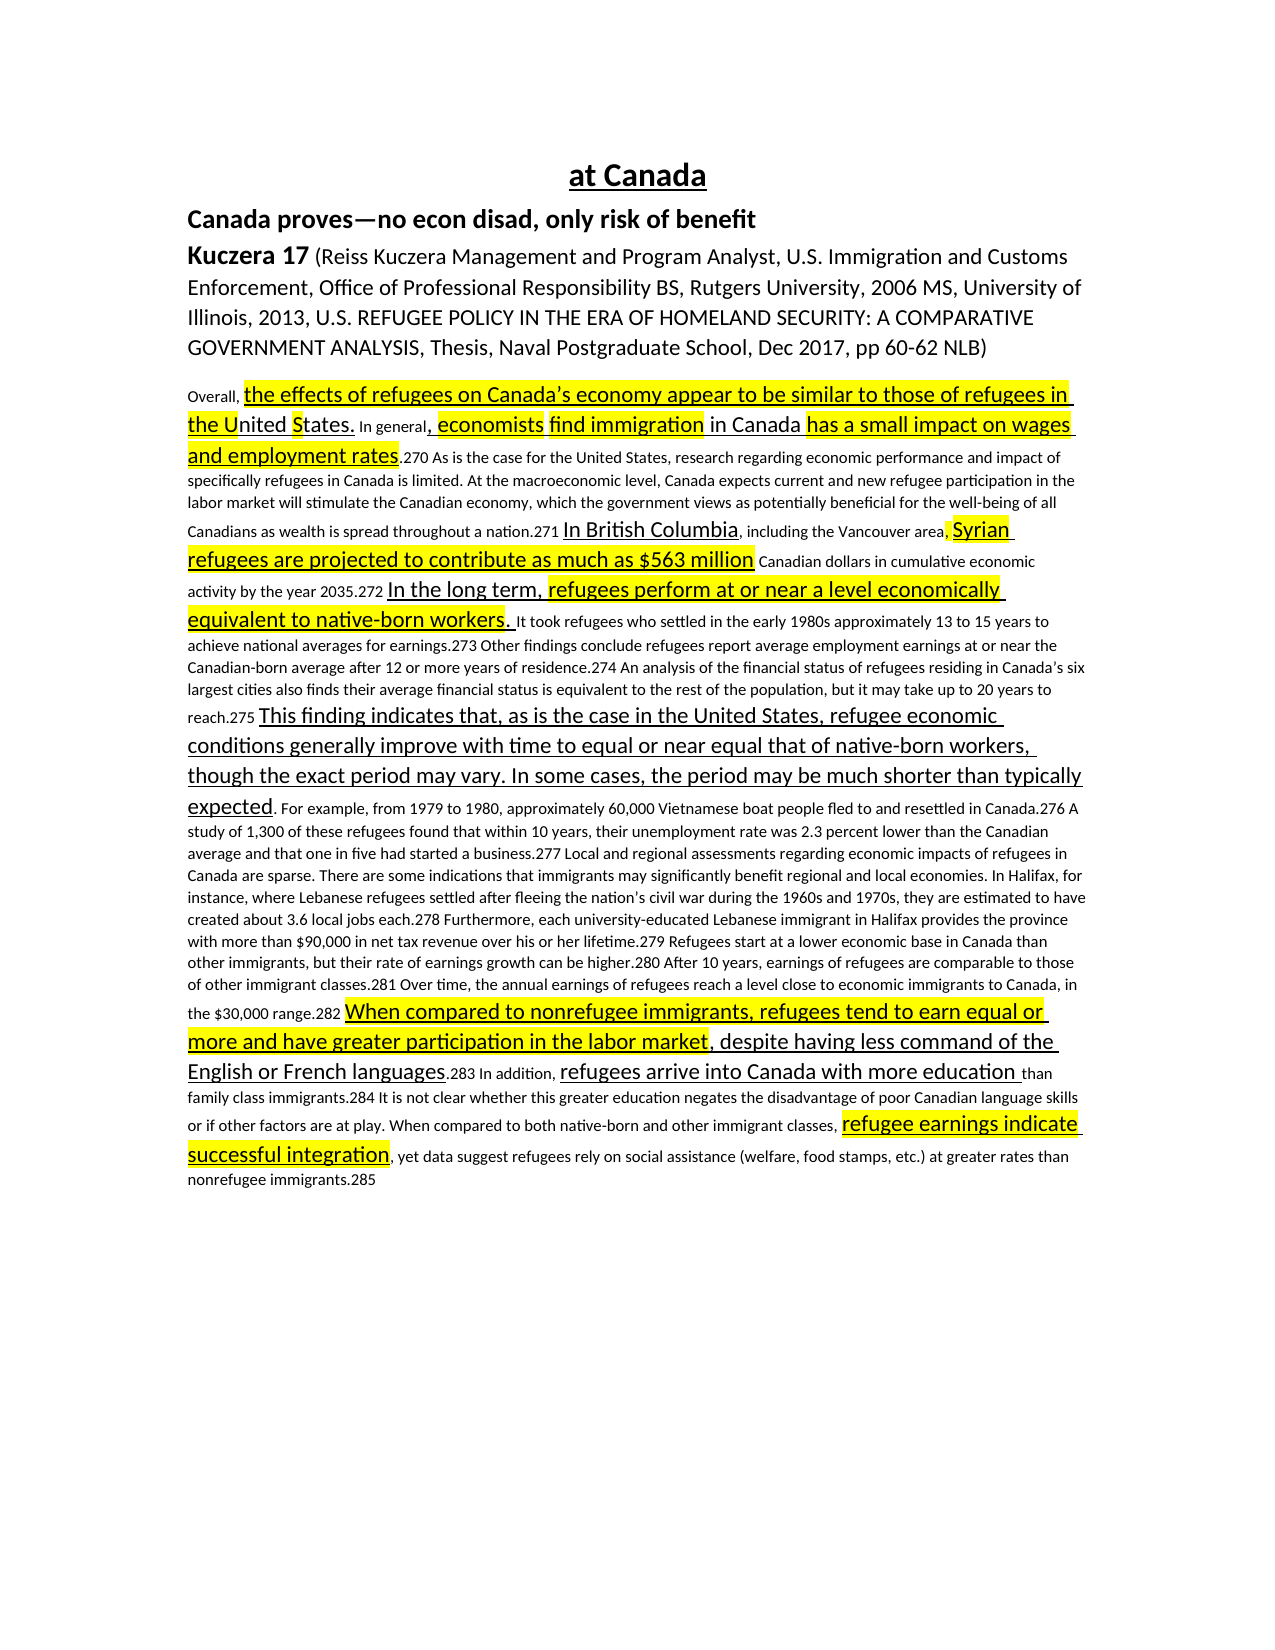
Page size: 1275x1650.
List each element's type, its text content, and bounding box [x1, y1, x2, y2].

subtitle at Canada [187, 154, 1087, 195]
text Overall, the effects of refugees on Canada’s economy appear to be similar to those of refugees in the United States. In general, economists find immigration in Canada has a small impact on wages and employment rates.270 As is the case for the United States, research regarding economic performance and impact of specifically refugees in Canada is limited. At the macroeconomic level, Canada expects current and new refugee participation in the labor market will stimulate the Canadian economy, which the government views as potentially beneficial for the well-being of all Canadians as wealth is spread throughout a nation.271 In British Columbia, including the Vancouver area, Syrian refugees are projected to contribute as much as $563 million Canadian dollars in cumulative economic activity by the year 2035.272 In the long term, refugees perform at or near a level economically equivalent to native-born workers. It took refugees who settled in the early 1980s approximately 13 to 15 years to achieve national averages for earnings.273 Other findings conclude refugees report average employment earnings at or near the Canadian-born average after 12 or more years of residence.274 An analysis of the financial status of refugees residing in Canada’s six largest cities also finds their average financial status is equivalent to the rest of the population, but it may take up to 20 years to reach.275 This finding indicates that, as is the case in the United States, refugee economic conditions generally improve with time to equal or near equal that of native-born workers, though the exact period may vary. In some cases, the period may be much shorter than typically expected. For example, from 1979 to 1980, approximately 60,000 Vietnamese boat people fled to and resettled in Canada.276 A study of 1,300 of these refugees found that within 10 years, their unemployment rate was 2.3 percent lower than the Canadian average and that one in five had started a business.277 Local and regional assessments regarding economic impacts of refugees in Canada are sparse. There are some indications that immigrants may significantly benefit regional and local economies. In Halifax, for instance, where Lebanese refugees settled after fleeing the nation’s civil war during the 1960s and 1970s, they are estimated to have created about 3.6 local jobs each.278 Furthermore, each university-educated Lebanese immigrant in Halifax provides the province with more than $90,000 in net tax revenue over his or her lifetime.279 Refugees start at a lower economic base in Canada than other immigrants, but their rate of earnings growth can be higher.280 After 10 years, earnings of refugees are comparable to those of other immigrant classes.281 Over time, the annual earnings of refugees reach a level close to economic immigrants to Canada, in the $30,000 range.282 When compared to nonrefugee immigrants, refugees tend to earn equal or more and have greater participation in the labor market, despite having less command of the English or French languages.283 In addition, refugees arrive into Canada with more education than family class immigrants.284 It is not clear whether this greater education negates the disadvantage of poor Canadian language skills or if other factors are at play. When compared to both native-born and other immigrant classes, refugee earnings indicate successful integration, yet data suggest refugees rely on social assistance (welfare, food stamps, etc.) at greater rates than nonrefugee immigrants.285 [187, 380, 1087, 1190]
subtitle Canada proves—no econ disad, only risk of benefit [187, 202, 1087, 235]
text Kuczera 17 (Reiss Kuczera Management and Program Analyst, U.S. Immigration and Customs Enforcement, Office of Professional Responsibility BS, Rutgers University, 2006 MS, University of Illinois, 2013, U.S. REFUGEE POLICY IN THE ERA OF HOMELAND SECURITY: A COMPARATIVE GOVERNMENT ANALYSIS, Thesis, Naval Postgraduate School, Dec 2017, pp 60-62 NLB) [187, 238, 1087, 362]
